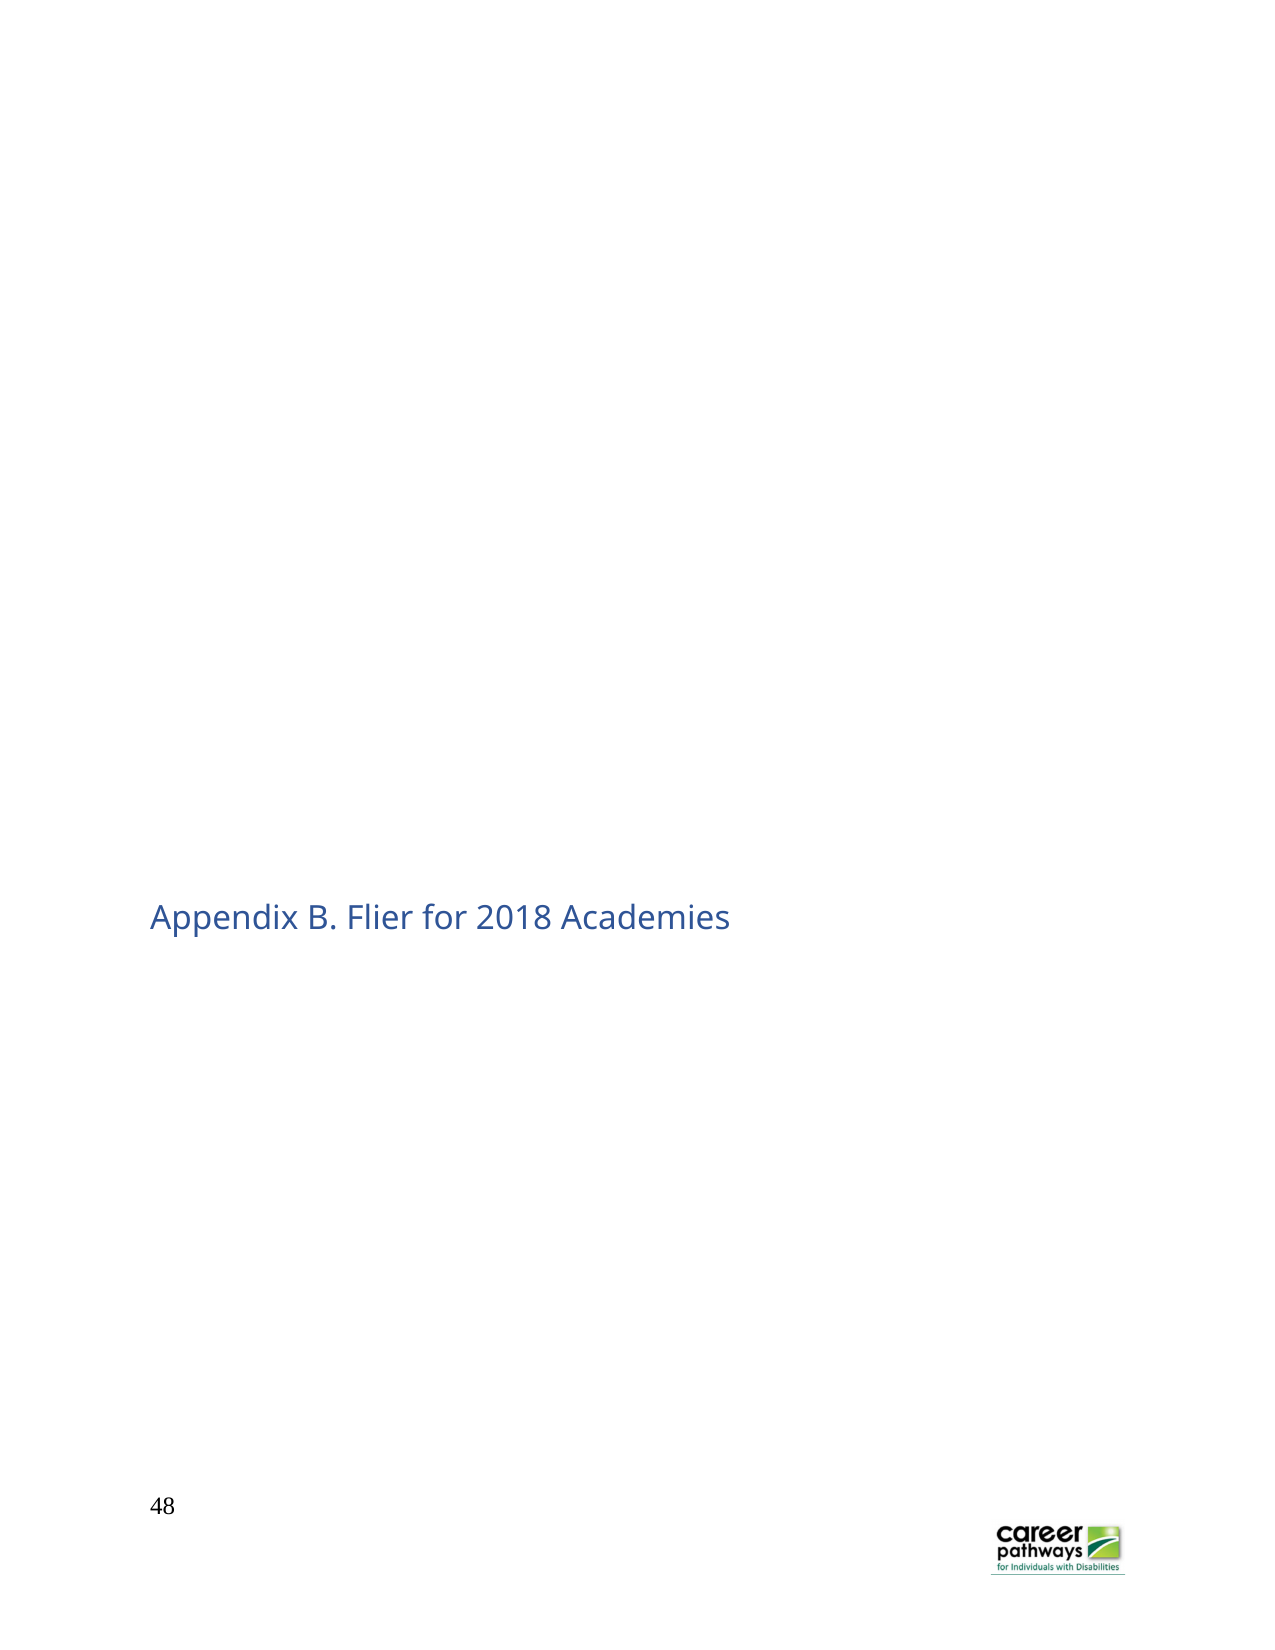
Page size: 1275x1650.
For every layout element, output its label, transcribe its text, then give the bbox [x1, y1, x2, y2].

subtitle Appendix B. Flier for 2018 Academies [150, 894, 1125, 939]
picture [990, 1519, 1125, 1575]
